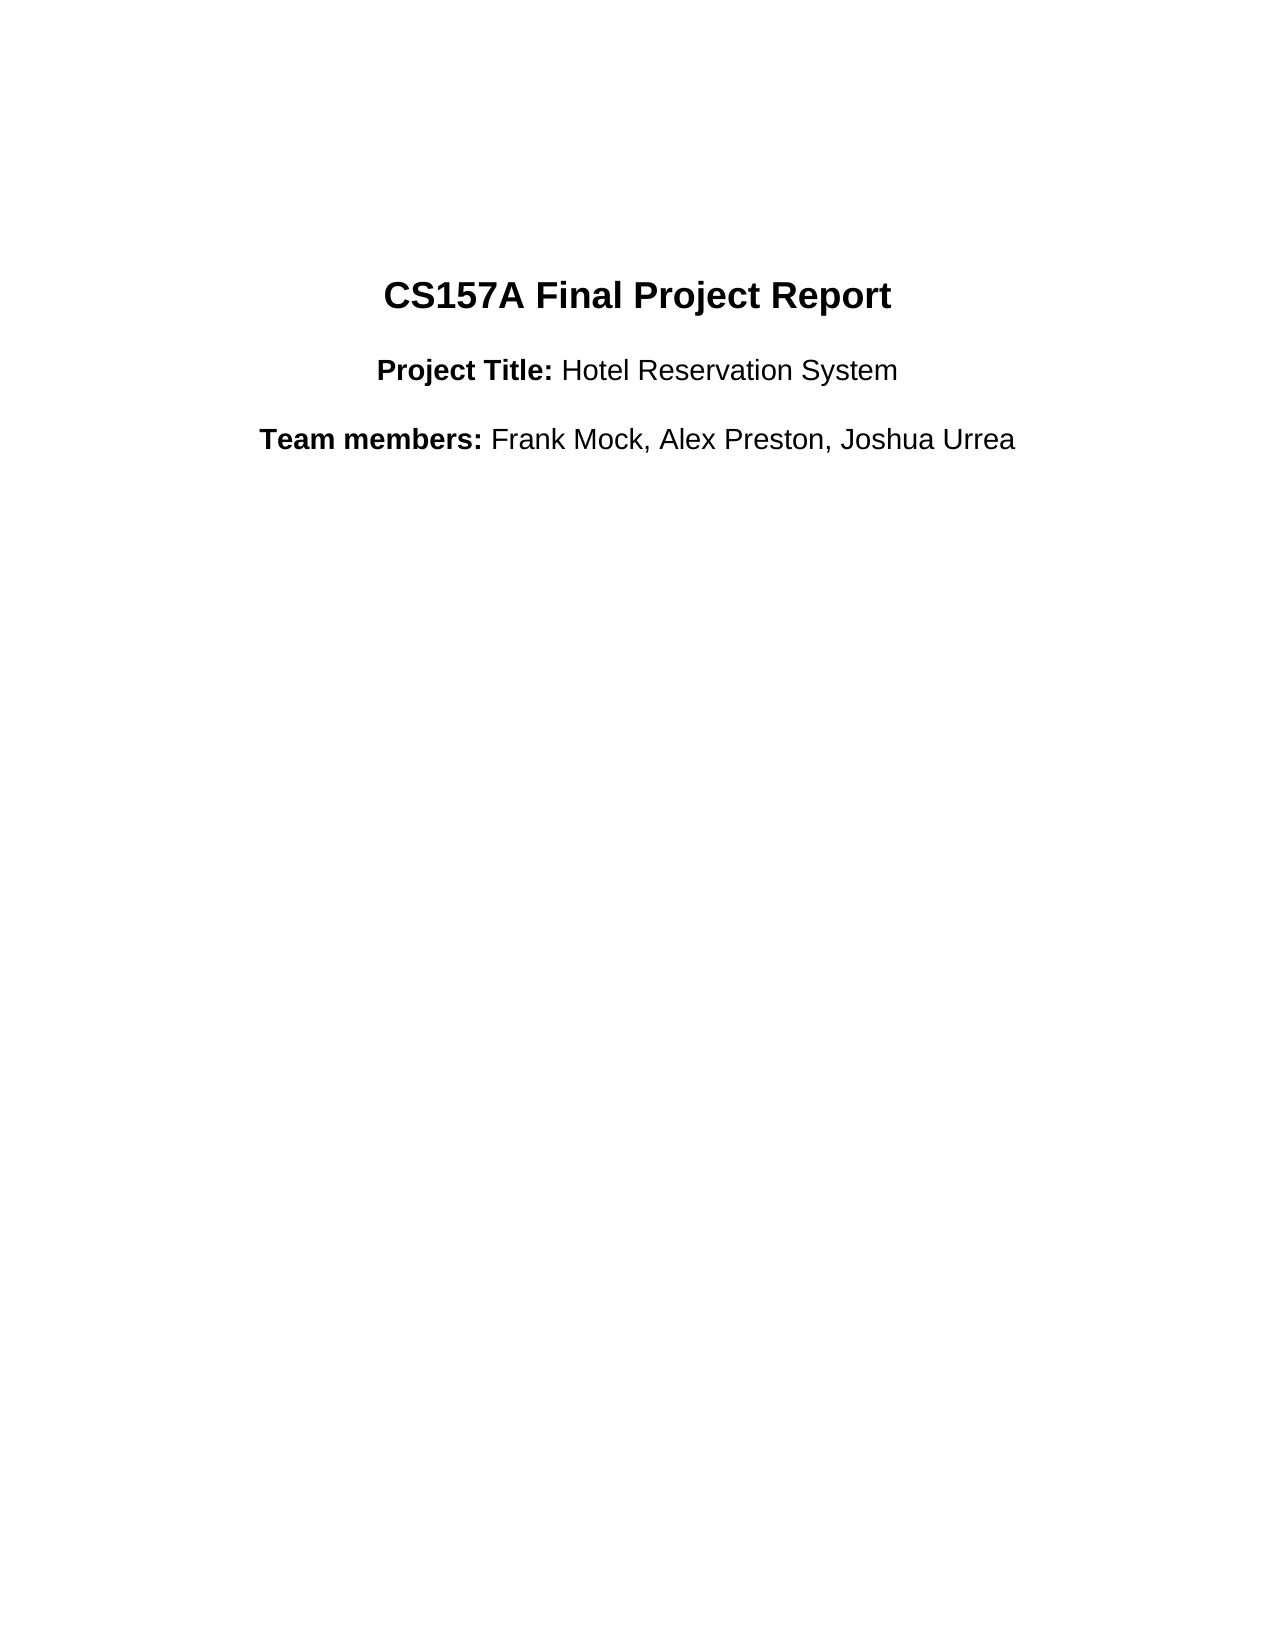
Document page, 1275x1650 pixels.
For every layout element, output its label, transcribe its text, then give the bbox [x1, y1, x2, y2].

text Team members: Frank Mock, Alex Preston, Joshua Urrea [75, 422, 1200, 455]
text Project Title: Hotel Reservation System [75, 353, 1200, 387]
text CS157A Final Project Report [75, 273, 1200, 316]
